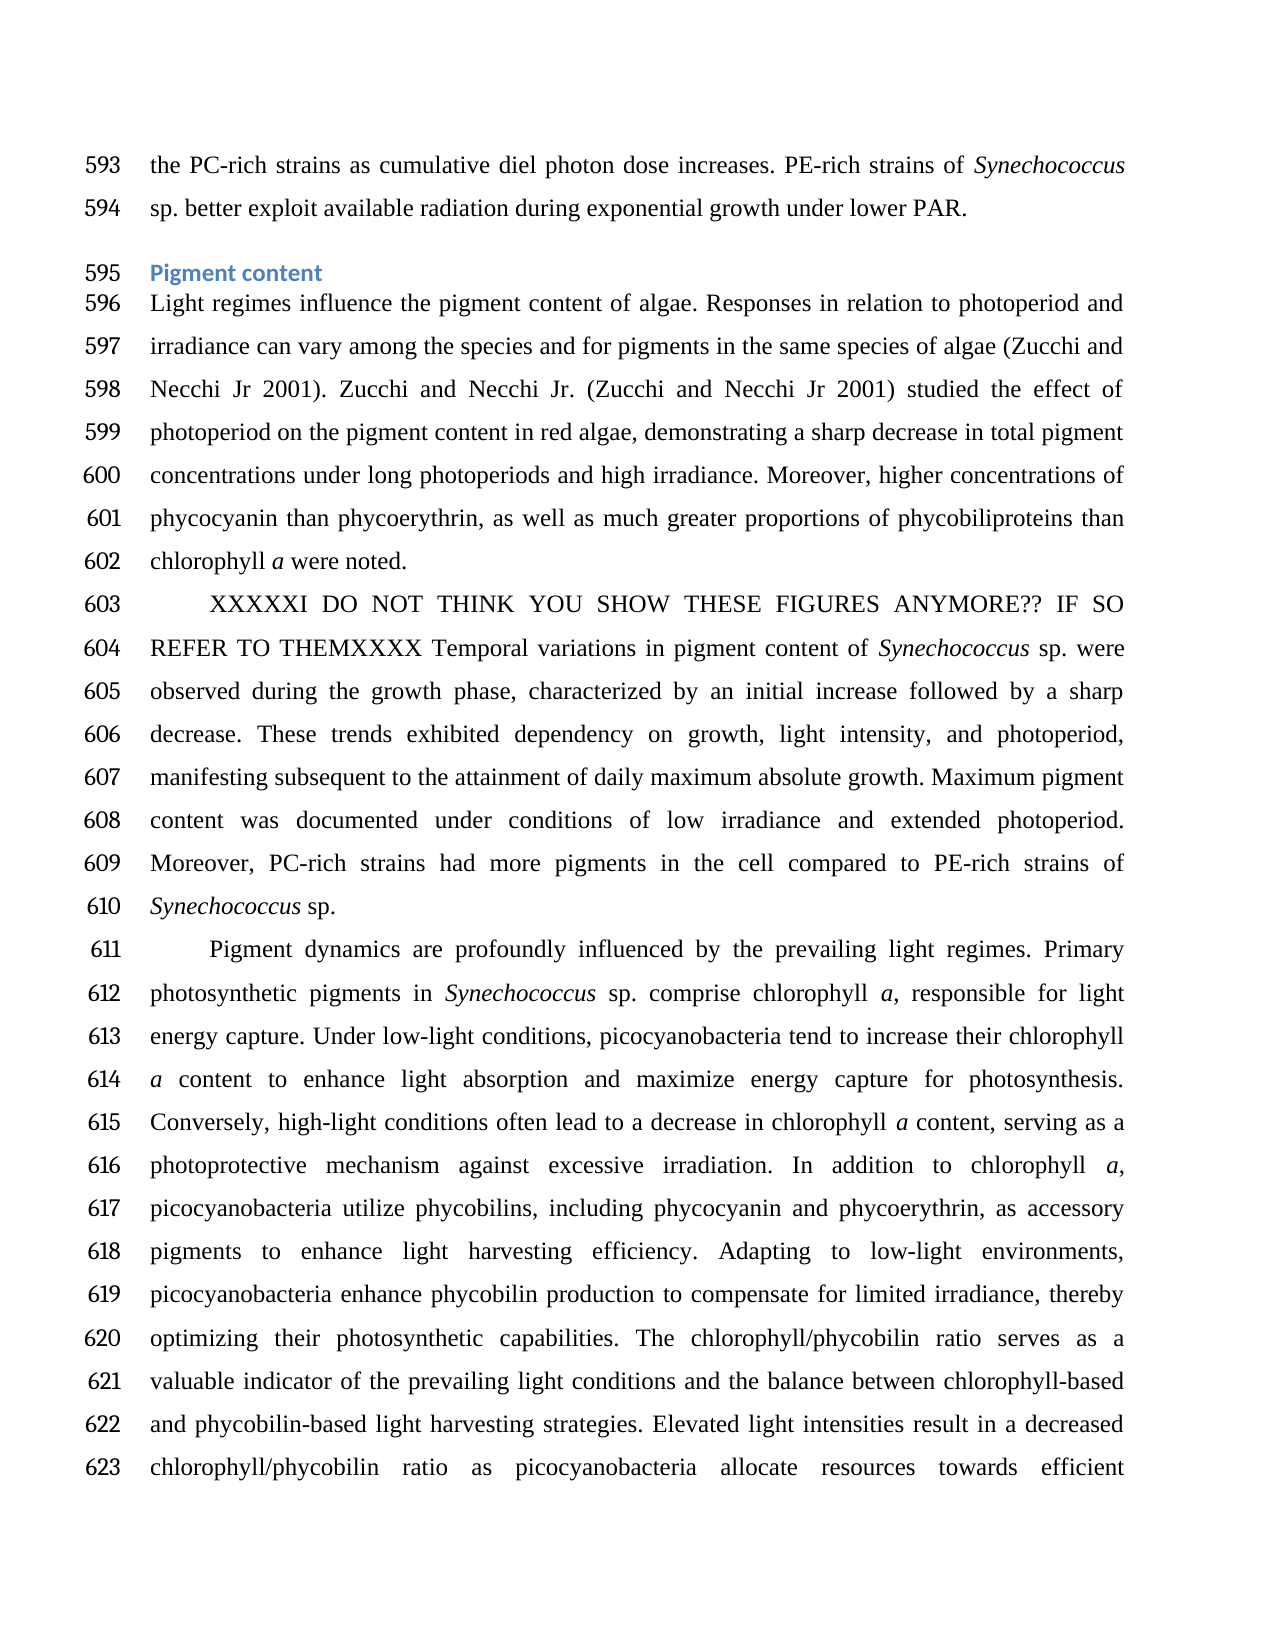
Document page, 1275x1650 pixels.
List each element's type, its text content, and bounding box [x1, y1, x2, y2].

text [150, 934, 1125, 1481]
text XXXXXI DO NOT THINK YOU SHOW THESE FIGURES ANYMORE?? IF SO REFER TO THEMXXXX Temporal variations in pigment content of Synechococcus sp. were observed during the growth phase, characterized by an initial increase followed by a sharp decrease. These trends exhibited dependency on growth, light intensity, and photoperiod, manifesting subsequent to the attainment of daily maximum absolute growth. Maximum pigment content was documented under conditions of low irradiance and extended photoperiod. Moreover, PC-rich strains had more pigments in the cell compared to PE-rich strains of Synechococcus sp. [150, 589, 1125, 920]
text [150, 150, 1125, 222]
subtitle Pigment content [150, 257, 1125, 288]
text Light regimes influence the pigment content of algae. Responses in relation to photoperiod and irradiance can vary among the species and for pigments in the same species of algae (Zucchi and Necchi Jr 2001). Zucchi and Necchi Jr. (Zucchi and Necchi Jr 2001) studied the effect of photoperiod on the pigment content in red algae, demonstrating a sharp decrease in total pigment concentrations under long photoperiods and high irradiance. Moreover, higher concentrations of phycocyanin than phycoerythrin, as well as much greater proportions of phycobiliproteins than chlorophyll a were noted. [150, 288, 1125, 575]
